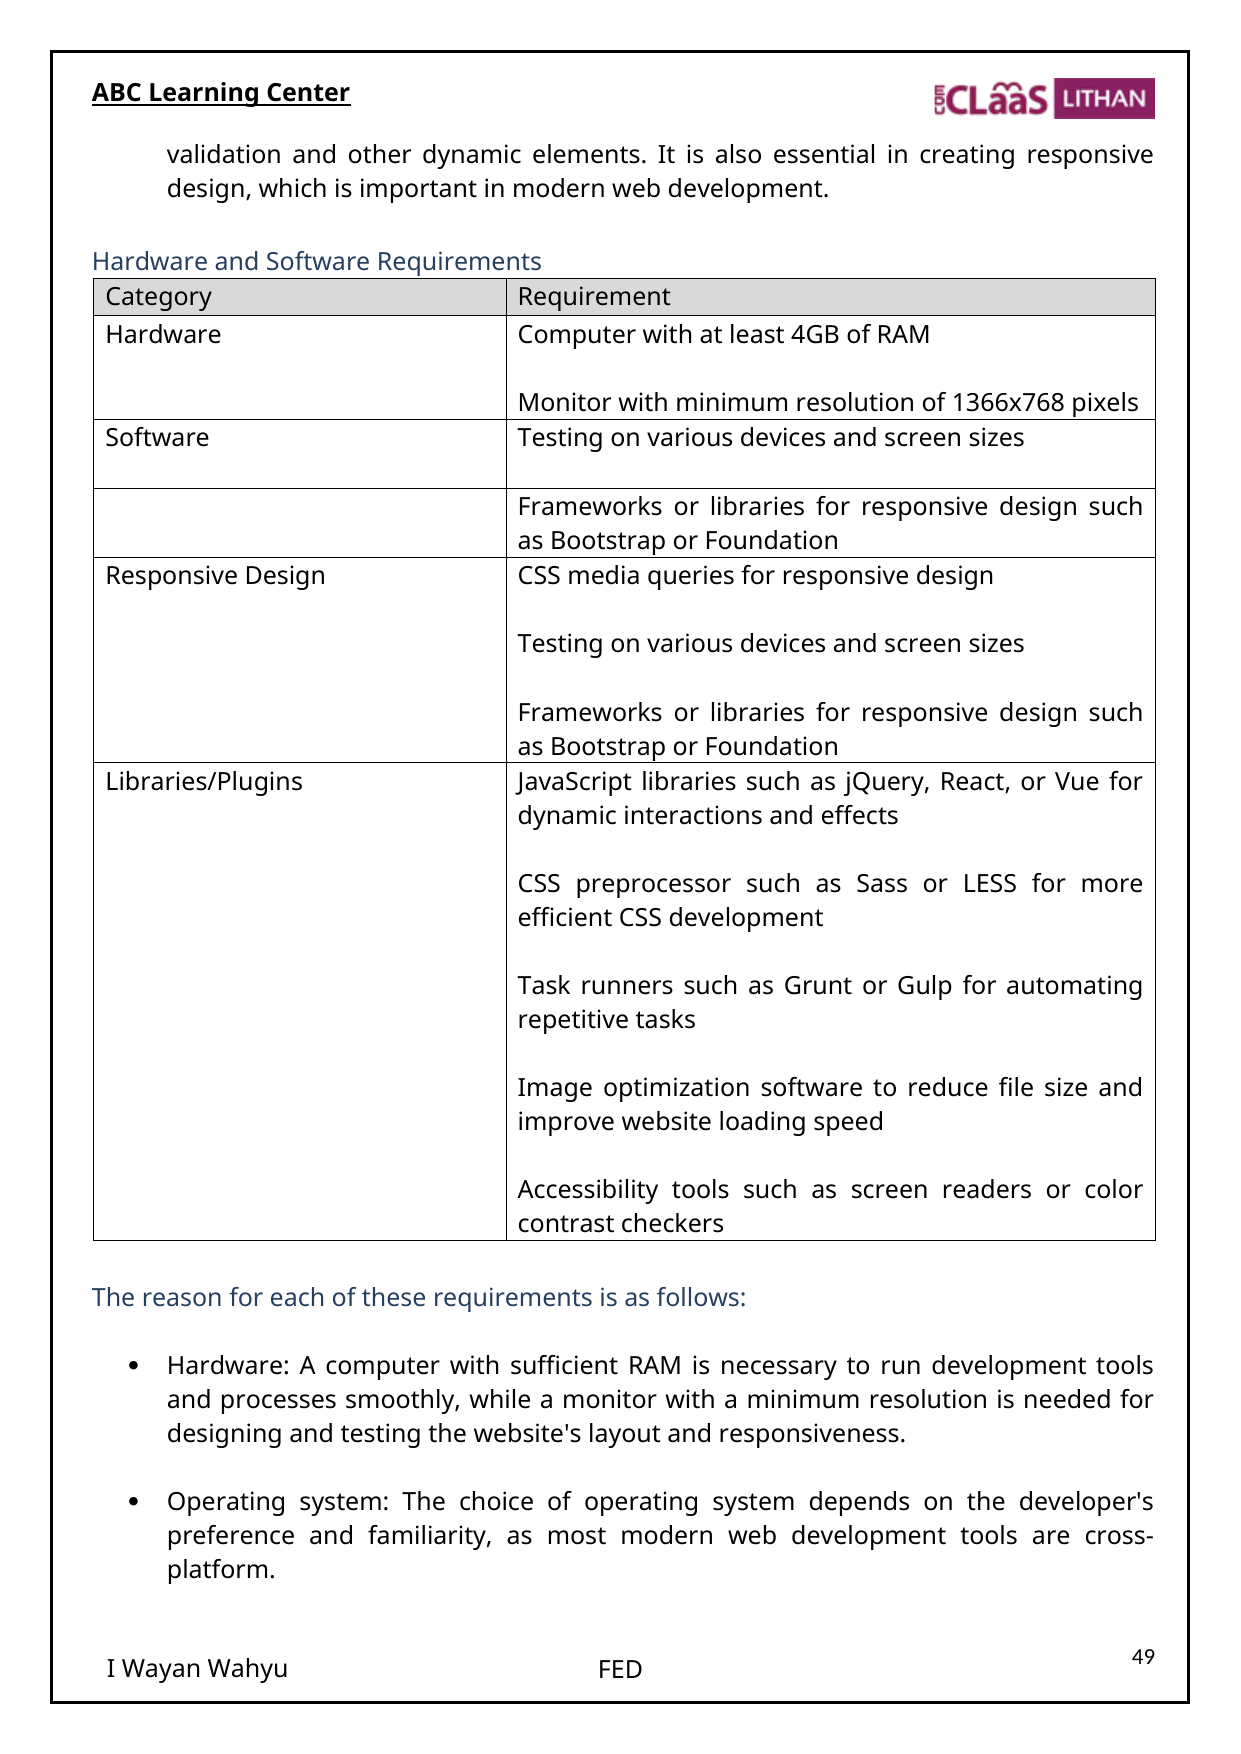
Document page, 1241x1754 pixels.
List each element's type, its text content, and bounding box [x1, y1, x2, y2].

table_header Category [94, 279, 506, 315]
table_cell Frameworks or libraries for responsive design such as Bootstrap or Foundation [507, 489, 1155, 557]
table_cell Testing on various devices and screen sizes [507, 420, 1155, 488]
list Hardware: A computer with sufficient RAM is necessary to run development tools and processes smoothly, while a monitor with a minimum resolution is needed for designing and testing the website's layout and responsiveness. [129, 1348, 1155, 1450]
table_cell [94, 489, 506, 557]
subtitle The reason for each of these requirements is as follows: [92, 1279, 1155, 1313]
table_cell Libraries/Plugins [94, 763, 506, 1240]
table_cell JavaScript libraries such as jQuery, React, or Vue for dynamic interactions and effects CSS preprocessor such as Sass or LESS for more efficient CSS development Task runners such as Grunt or Gulp for automating repetitive tasks Image optimization software to reduce file size and improve website loading speed Accessibility tools such as screen readers or color contrast checkers [507, 763, 1155, 1240]
list Operating system: The choice of operating system depends on the developer's preference and familiarity, as most modern web development tools are cross-platform. [129, 1484, 1155, 1586]
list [129, 137, 1155, 205]
table_cell Hardware [94, 316, 506, 418]
table_cell Computer with at least 4GB of RAM Monitor with minimum resolution of 1366x768 pixels [507, 316, 1155, 418]
subtitle Hardware and Software Requirements [92, 243, 1155, 277]
table_cell Responsive Design [94, 558, 506, 762]
table_header Requirement [507, 279, 1155, 315]
picture [934, 78, 1155, 119]
table_cell CSS media queries for responsive design Testing on various devices and screen sizes Frameworks or libraries for responsive design such as Bootstrap or Foundation [507, 558, 1155, 762]
table_cell Software [94, 420, 506, 488]
